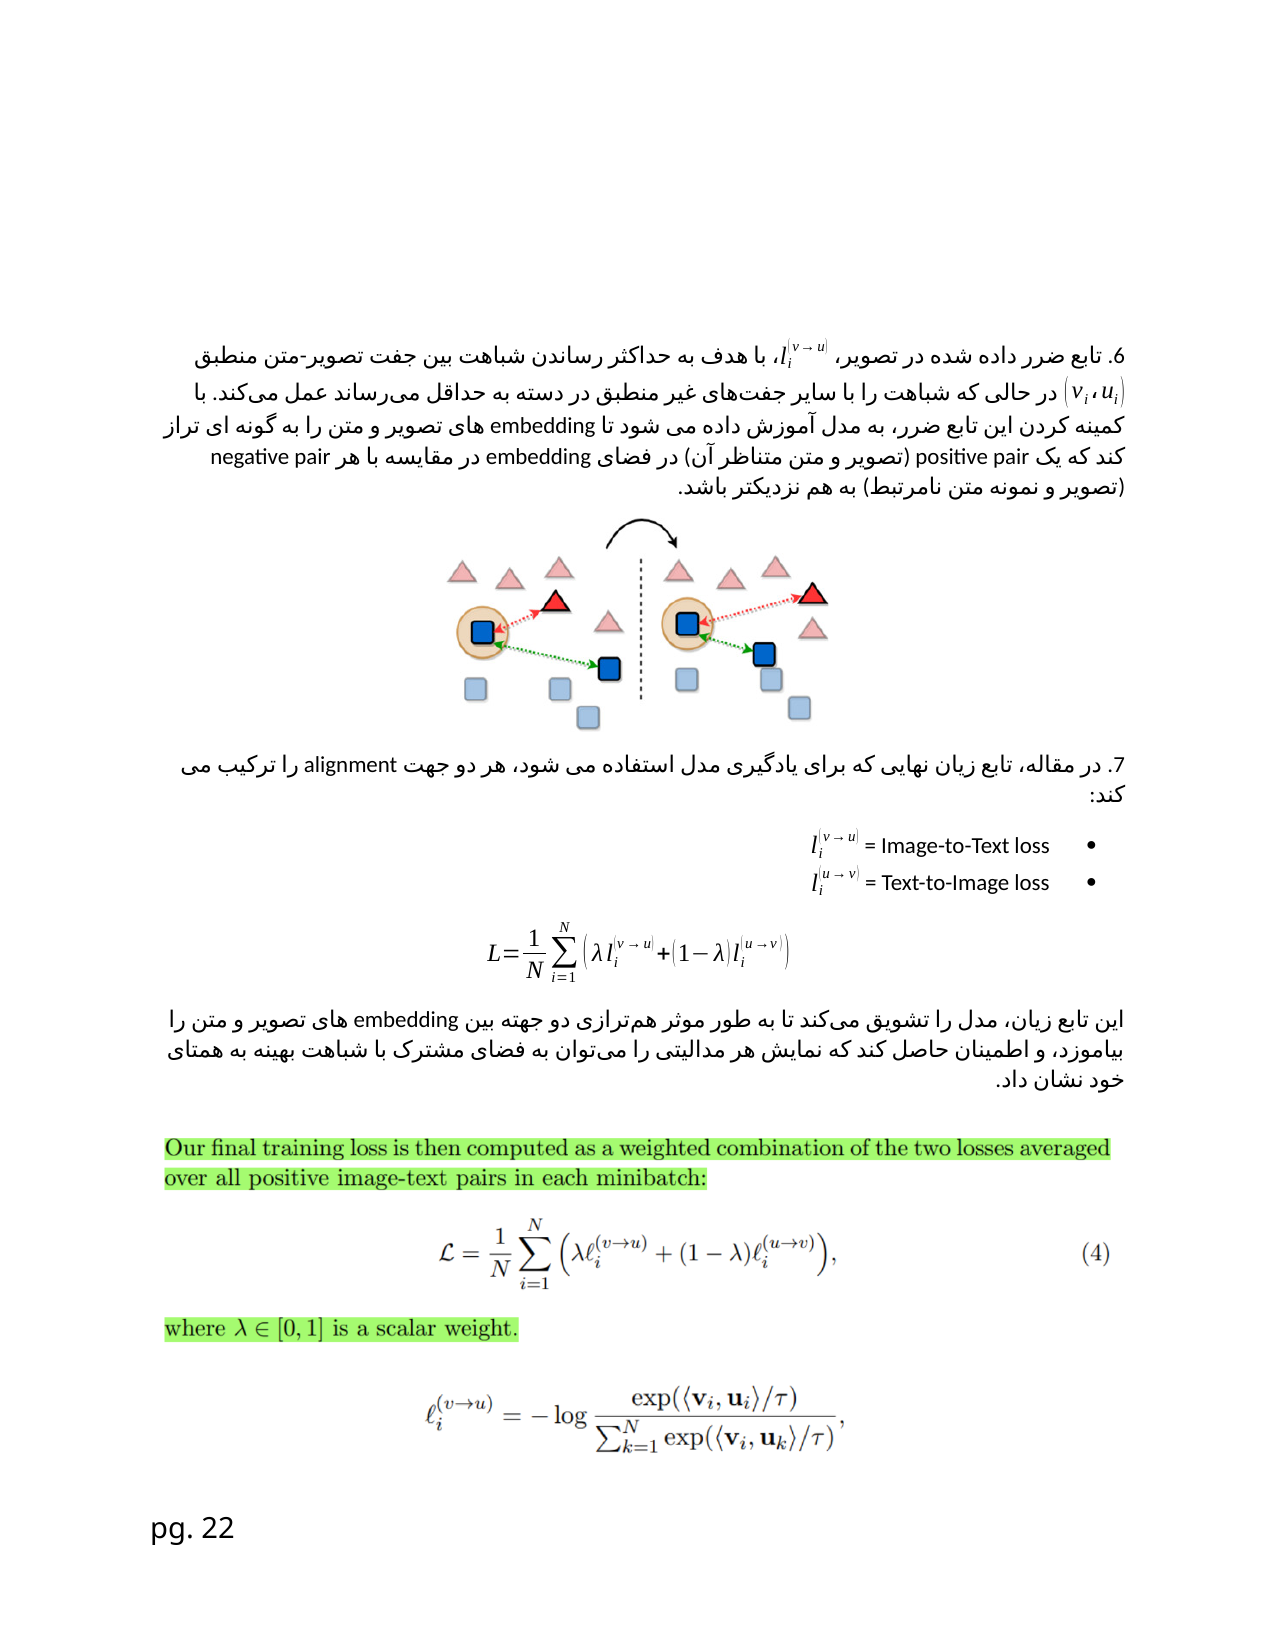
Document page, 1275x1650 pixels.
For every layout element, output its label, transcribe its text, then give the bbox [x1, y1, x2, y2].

picture [409, 1371, 865, 1462]
list Text-to-Image loss = [150, 864, 1087, 900]
picture [150, 1112, 1125, 1353]
text این تابع زیان، مدل را تشویق می‌کند تا به طور موثر هم‌ترازی دو جهته بین embedding های تصویر و متن را بیاموزد، و اطمینان حاصل کند که نمایش هر مدالیتی را می‌توان به فضای مشترک با شباهت بهینه به همتای خود نشان داد. [150, 1005, 1125, 1093]
text 7. در مقاله، تابع زیان نهایی که برای یادگیری مدل استفاده می شود، هر دو جهت alignment را ترکیب می کند: [150, 750, 1125, 808]
text 6. تابع ضرر داده شده در تصویر، ، با هدف به حداکثر رساندن شباهت بین جفت تصویر-متن منطبق در حالی که شباهت را با سایر جفت‌های غیر منطبق در دسته به حداقل می‌رساند عمل می‌کند. با کمینه کردن این تابع ضرر، به مدل آموزش داده می شود تا embedding های تصویر و متن را به گونه ای تراز کند که یک positive pair (تصویر و متن متناظر آن) در فضای embedding در مقایسه با هر negative pair (تصویر و نمونه متن نامرتبط) به هم نزدیکتر باشد. [150, 337, 1125, 500]
list Image-to-Text loss = [150, 827, 1087, 862]
picture [446, 518, 829, 732]
